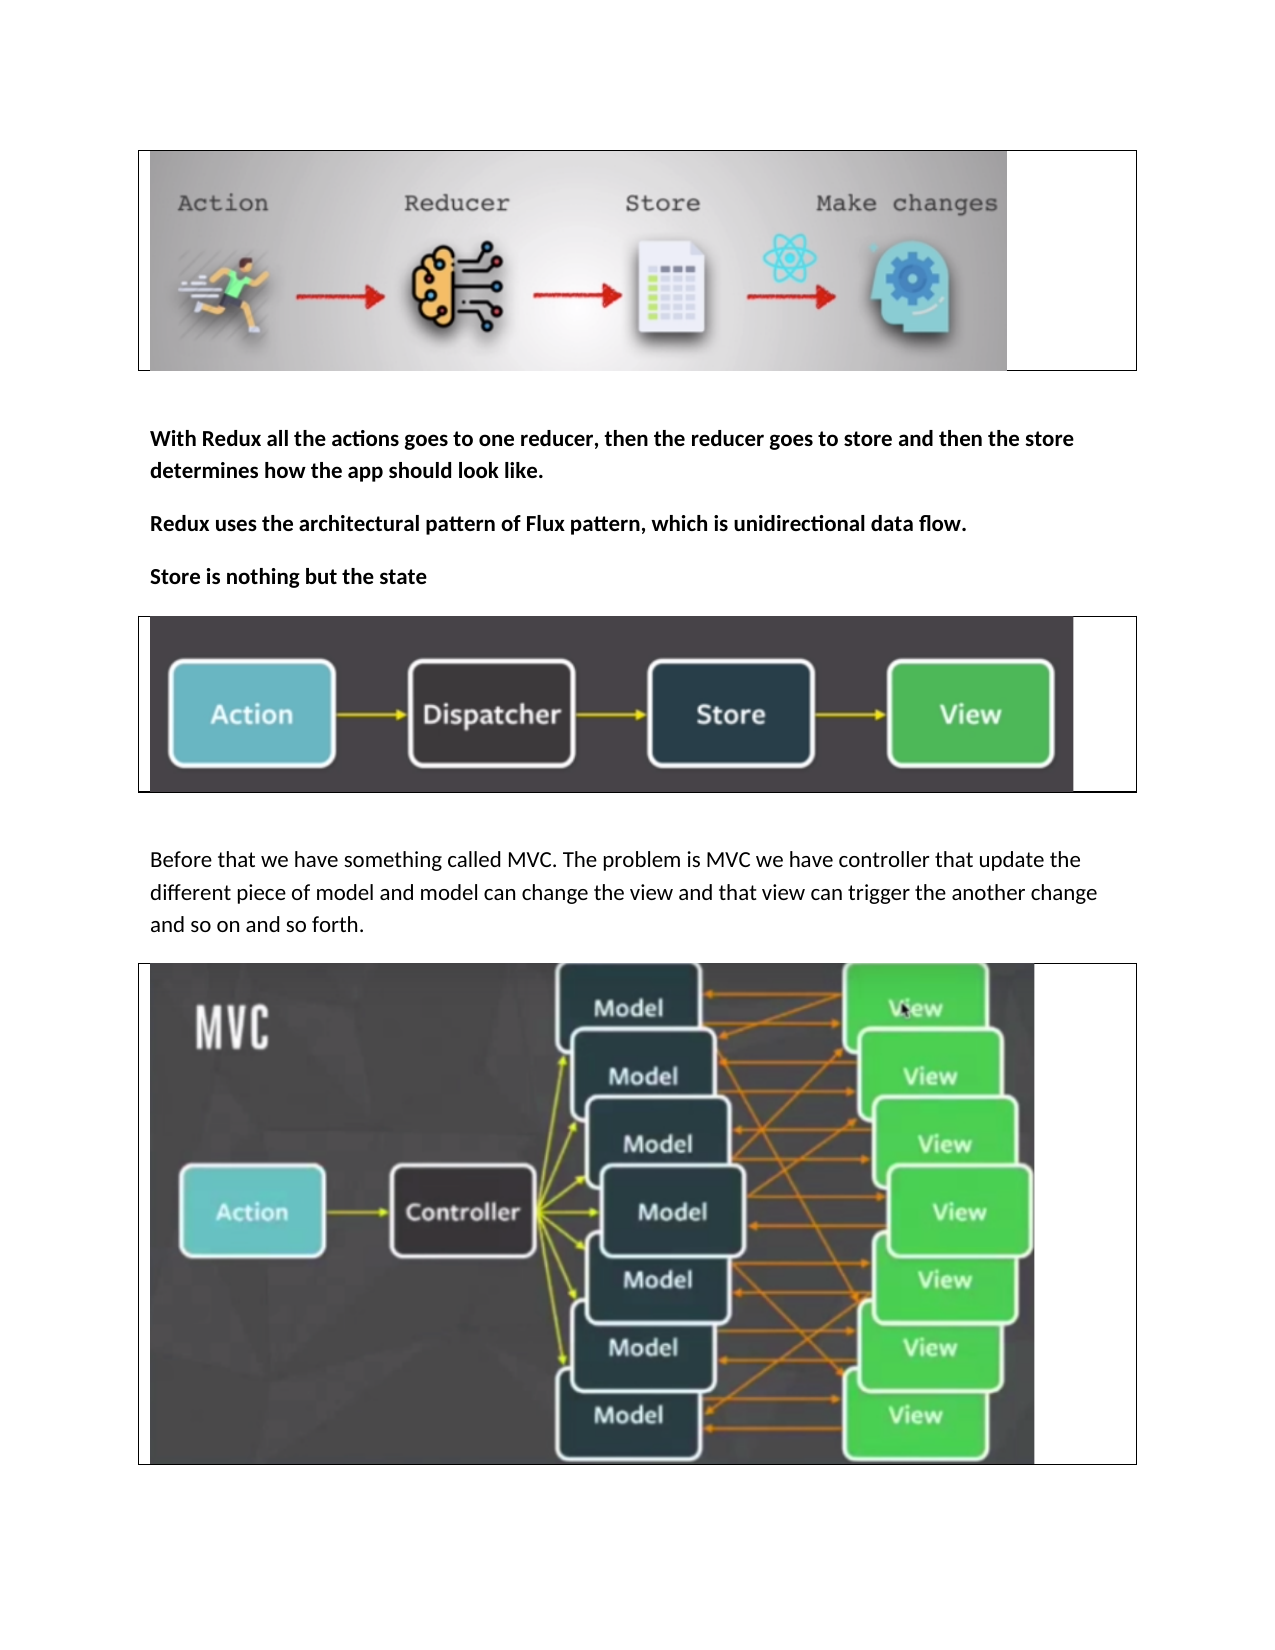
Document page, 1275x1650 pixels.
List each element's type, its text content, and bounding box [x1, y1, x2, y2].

table_header [1074, 617, 1136, 791]
table_header [139, 964, 150, 1463]
table_header [139, 151, 150, 370]
picture [150, 616, 1074, 792]
text Before that we have something called MVC. The problem is MVC we have controller that update the different piece of model and model can change the view and that view can trigger the another change and so on and so forth. [150, 845, 1125, 938]
table_header [1007, 151, 1136, 370]
text Redux uses the architectural pattern of Flux pattern, which is unidirectional data flow. [150, 509, 1125, 537]
text Store is nothing but the state [150, 562, 1125, 591]
table_header [1035, 964, 1136, 1463]
picture [150, 963, 1035, 1464]
text With Redux all the actions goes to one reducer, then the reducer goes to store and then the store determines how the app should look like. [150, 424, 1125, 484]
table_header [139, 617, 150, 791]
picture [150, 151, 1007, 371]
